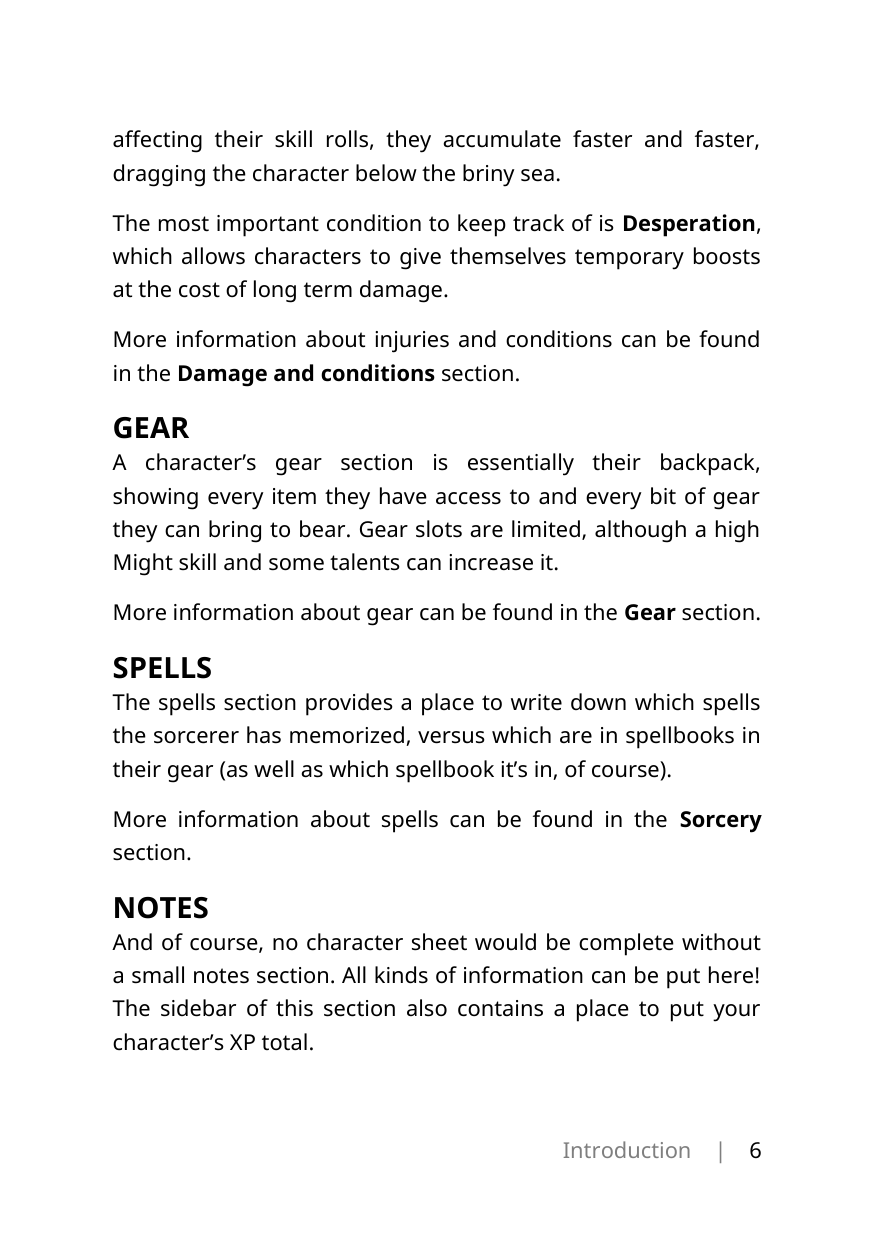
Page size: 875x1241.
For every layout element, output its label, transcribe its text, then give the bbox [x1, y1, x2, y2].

text The most important condition to keep track of is Desperation, which allows characters to give themselves temporary boosts at the cost of long term damage. [112, 208, 762, 304]
text A character’s gear section is essentially their backpack, showing every item they have access to and every bit of gear they can bring to bear. Gear slots are limited, although a high Might skill and some talents can increase it. [112, 447, 762, 577]
text More information about spells can be found in the Sorcery section. [112, 804, 762, 867]
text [112, 124, 762, 187]
subtitle Gear [112, 408, 762, 447]
subtitle Notes [112, 887, 762, 927]
text More information about gear can be found in the Gear section. [112, 597, 762, 627]
text And of course, no character sheet would be complete without a small notes section. All kinds of information can be put here! The sidebar of this section also contains a place to put your character’s XP total. [112, 927, 762, 1057]
text More information about injuries and conditions can be found in the Damage and conditions section. [112, 324, 762, 387]
text The spells section provides a place to write down which spells the sorcerer has memorized, versus which are in spellbooks in their gear (as well as which spellbook it’s in, of course). [112, 687, 762, 783]
subtitle Spells [112, 647, 762, 687]
